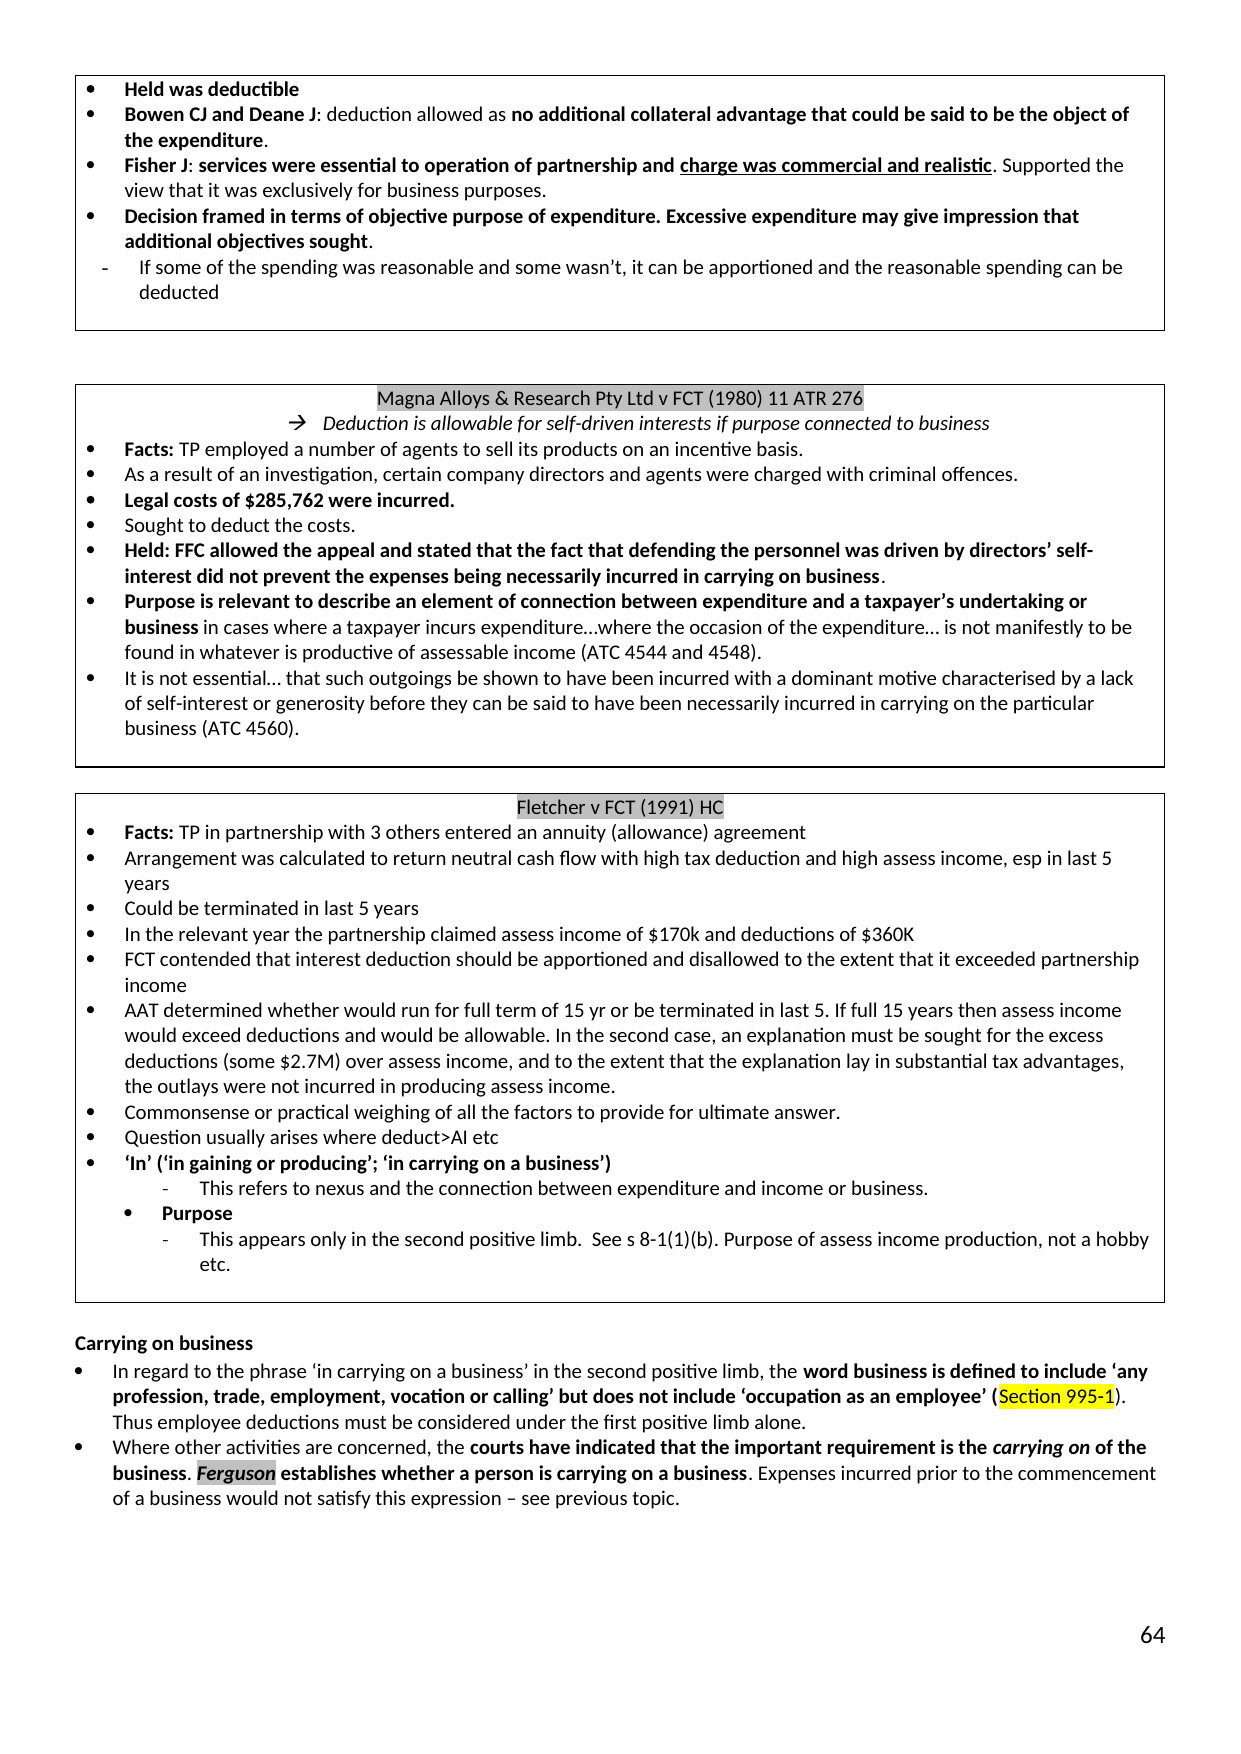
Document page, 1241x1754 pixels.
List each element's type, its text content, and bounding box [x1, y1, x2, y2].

list In regard to the phrase ‘in carrying on a business’ in the second positive limb, the word business is defined to include ‘any profession, trade, employment, vocation or calling’ but does not include ‘occupation as an employee’ (Section 995-1). Thus employee deductions must be considered under the first positive limb alone. [75, 1358, 1165, 1434]
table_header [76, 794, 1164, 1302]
text Carrying on business [75, 1331, 1165, 1356]
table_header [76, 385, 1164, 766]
list Where other activities are concerned, the courts have indicated that the important requirement is the carrying on of the business. Ferguson establishes whether a person is carrying on a business. Expenses incurred prior to the commencement of a business would not satisfy this expression – see previous topic. [75, 1434, 1165, 1511]
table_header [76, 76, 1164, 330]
